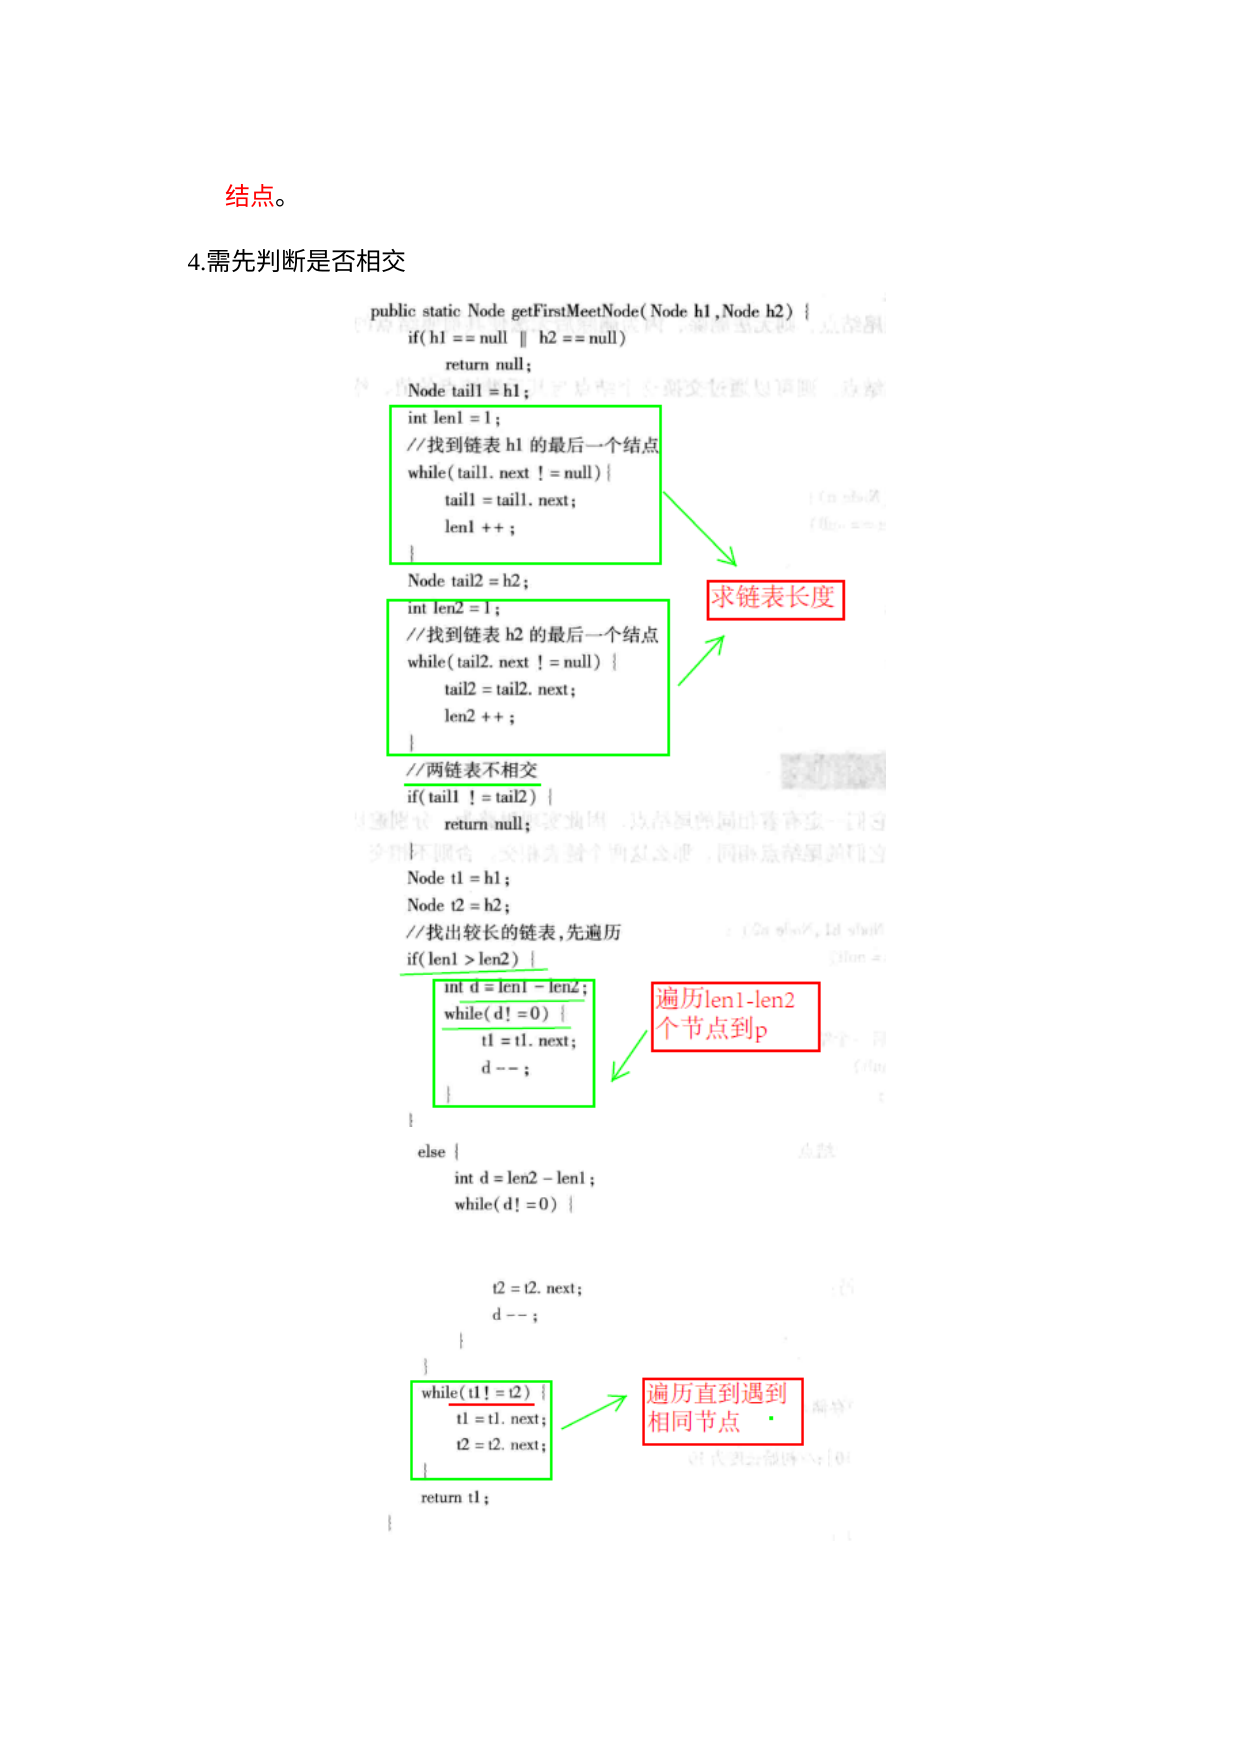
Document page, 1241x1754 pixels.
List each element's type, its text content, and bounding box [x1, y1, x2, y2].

picture [402, 1137, 838, 1255]
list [187, 162, 1053, 227]
picture [354, 292, 886, 1127]
text 4.需先判断是否相交 [187, 227, 1053, 292]
picture [386, 1267, 854, 1541]
